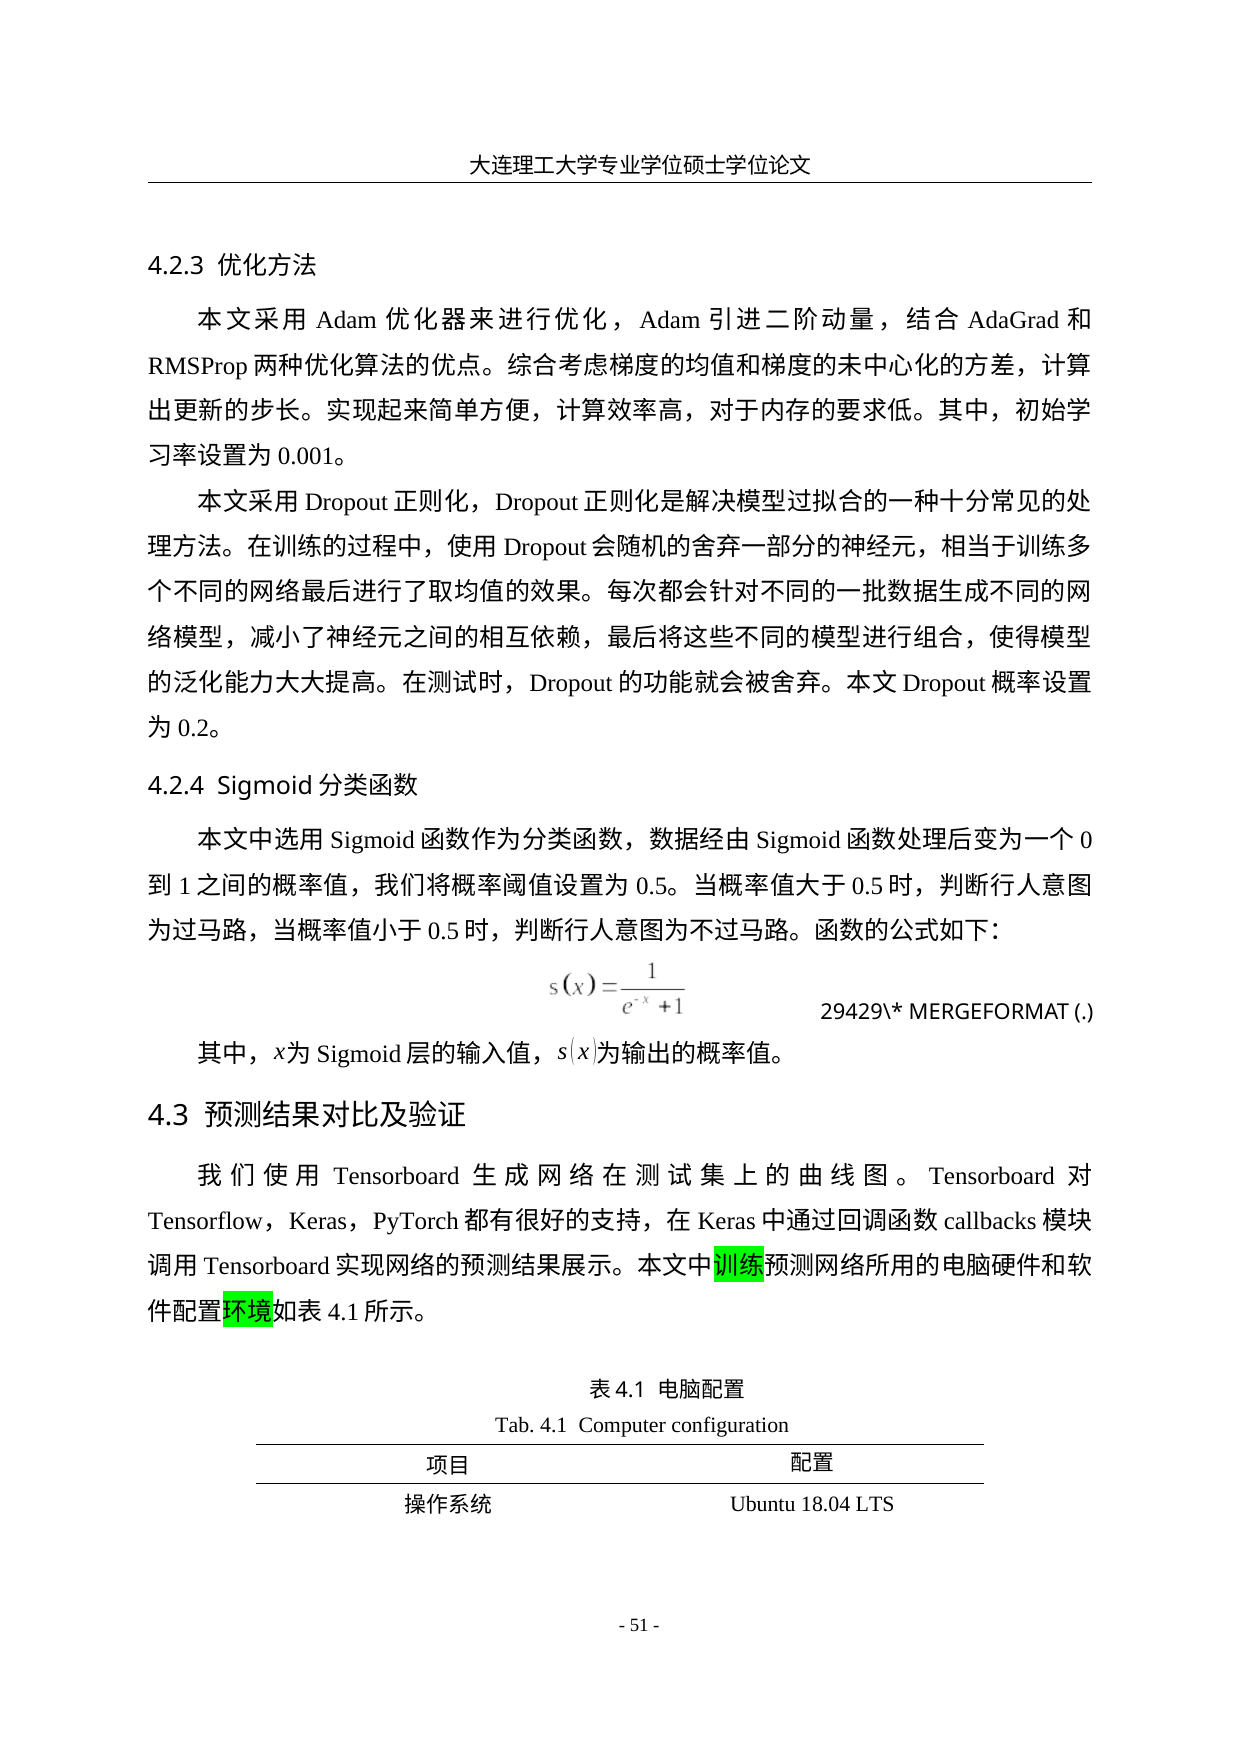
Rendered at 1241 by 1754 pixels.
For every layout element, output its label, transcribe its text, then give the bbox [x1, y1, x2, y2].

text 4.2.4 Sigmoid分类函数 [148, 766, 1092, 802]
text 本文采用Dropout正则化，Dropout正则化是解决模型过拟合的一种十分常见的处理方法。在训练的过程中，使用Dropout会随机的舍弃一部分的神经元，相当于训练多个不同的网络最后进行了取均值的效果。每次都会针对不同的一批数据生成不同的网络模型，减小了神经元之间的相互依赖，最后将这些不同的模型进行组合，使得模型的泛化能力大大提高。在测试时，Dropout的功能就会被舍弃。本文Dropout概率设置为0.2。 [148, 481, 1092, 744]
text 本文采用Adam优化器来进行优化，Adam引进二阶动量，结合AdaGrad和RMSProp两种优化算法的优点。综合考虑梯度的均值和梯度的未中心化的方差，计算出更新的步长。实现起来简单方便，计算效率高，对于内存的要求低。其中，初始学习率设置为0.001。 [148, 300, 1092, 472]
text 其中，为Sigmoid层的输入值，为输出的概率值。 [148, 1034, 1092, 1070]
table_header 项目 [256, 1445, 640, 1483]
table_header 配置 [640, 1445, 984, 1483]
text 4.3 预测结果对比及验证 [148, 1092, 1092, 1134]
text Tab. 4.1 Computer configuration [148, 1412, 1092, 1437]
text 表4.1 电脑配置 [198, 1372, 1092, 1404]
text 我们使用Tensorboard生成网络在测试集上的曲线图。Tensorboard对Tensorflow，Keras，PyTorch都有很好的支持，在Keras中通过回调函数callbacks模块调用Tensorboard实现网络的预测结果展示。本文中训练预测网络所用的电脑硬件和软件配置环境如表4.1所示。 [148, 1155, 1092, 1327]
table_cell Ubuntu 18.04 LTS [640, 1484, 984, 1522]
text 4.2.3 优化方法 [148, 246, 1092, 282]
text 本文中选用Sigmoid函数作为分类函数，数据经由Sigmoid函数处理后变为一个0到1之间的概率值，我们将概率阈值设置为0.5。当概率值大于0.5时，判断行人意图为过马路，当概率值小于0.5时，判断行人意图为不过马路。函数的公式如下： [148, 820, 1092, 947]
table_cell 操作系统 [256, 1484, 640, 1522]
